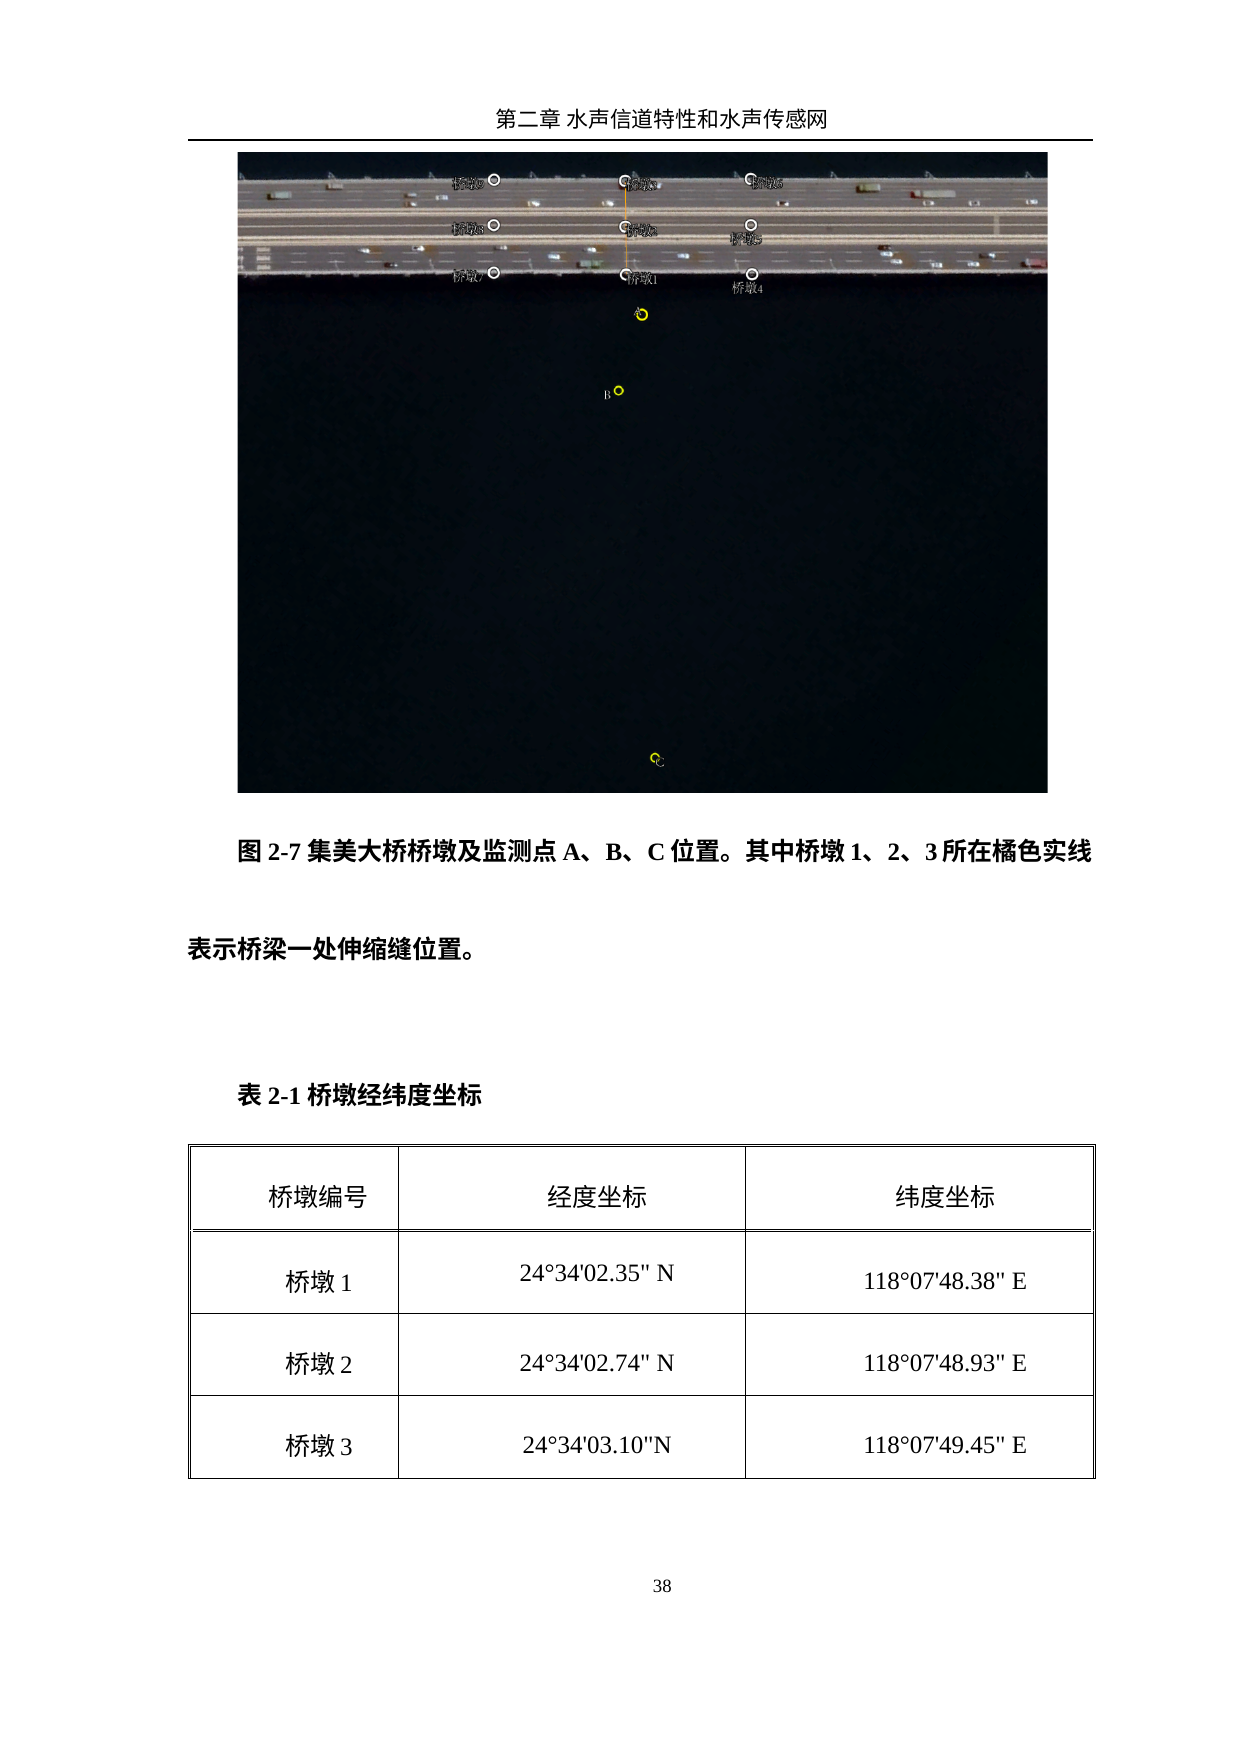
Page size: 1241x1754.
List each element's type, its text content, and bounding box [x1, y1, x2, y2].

text 图2-7 集美大桥桥墩及监测点A、B、C位置。其中桥墩1、2、3所在橘色实线表示桥梁一处伸缩缝位置。 [187, 817, 1093, 980]
table_cell 桥墩3 [191, 1396, 398, 1477]
table_cell 桥墩1 [191, 1229, 398, 1313]
table_cell 118°07'49.45" E [746, 1396, 1093, 1477]
table_cell 桥墩2 [191, 1314, 398, 1395]
picture [237, 152, 1048, 793]
table_header 经度坐标 [399, 1147, 745, 1228]
table_header 桥墩编号 [191, 1147, 398, 1228]
table_cell 24°34'02.74" N [399, 1314, 745, 1395]
table_cell 118°07'48.93" E [746, 1314, 1093, 1395]
table_cell 24°34'03.10"N [399, 1396, 745, 1477]
text 表2-1 桥墩经纬度坐标 [187, 1061, 1093, 1126]
table_cell 24°34'02.35" N [399, 1232, 745, 1313]
table_cell 118°07'48.38" E [746, 1229, 1093, 1313]
table_header 纬度坐标 [746, 1147, 1093, 1228]
